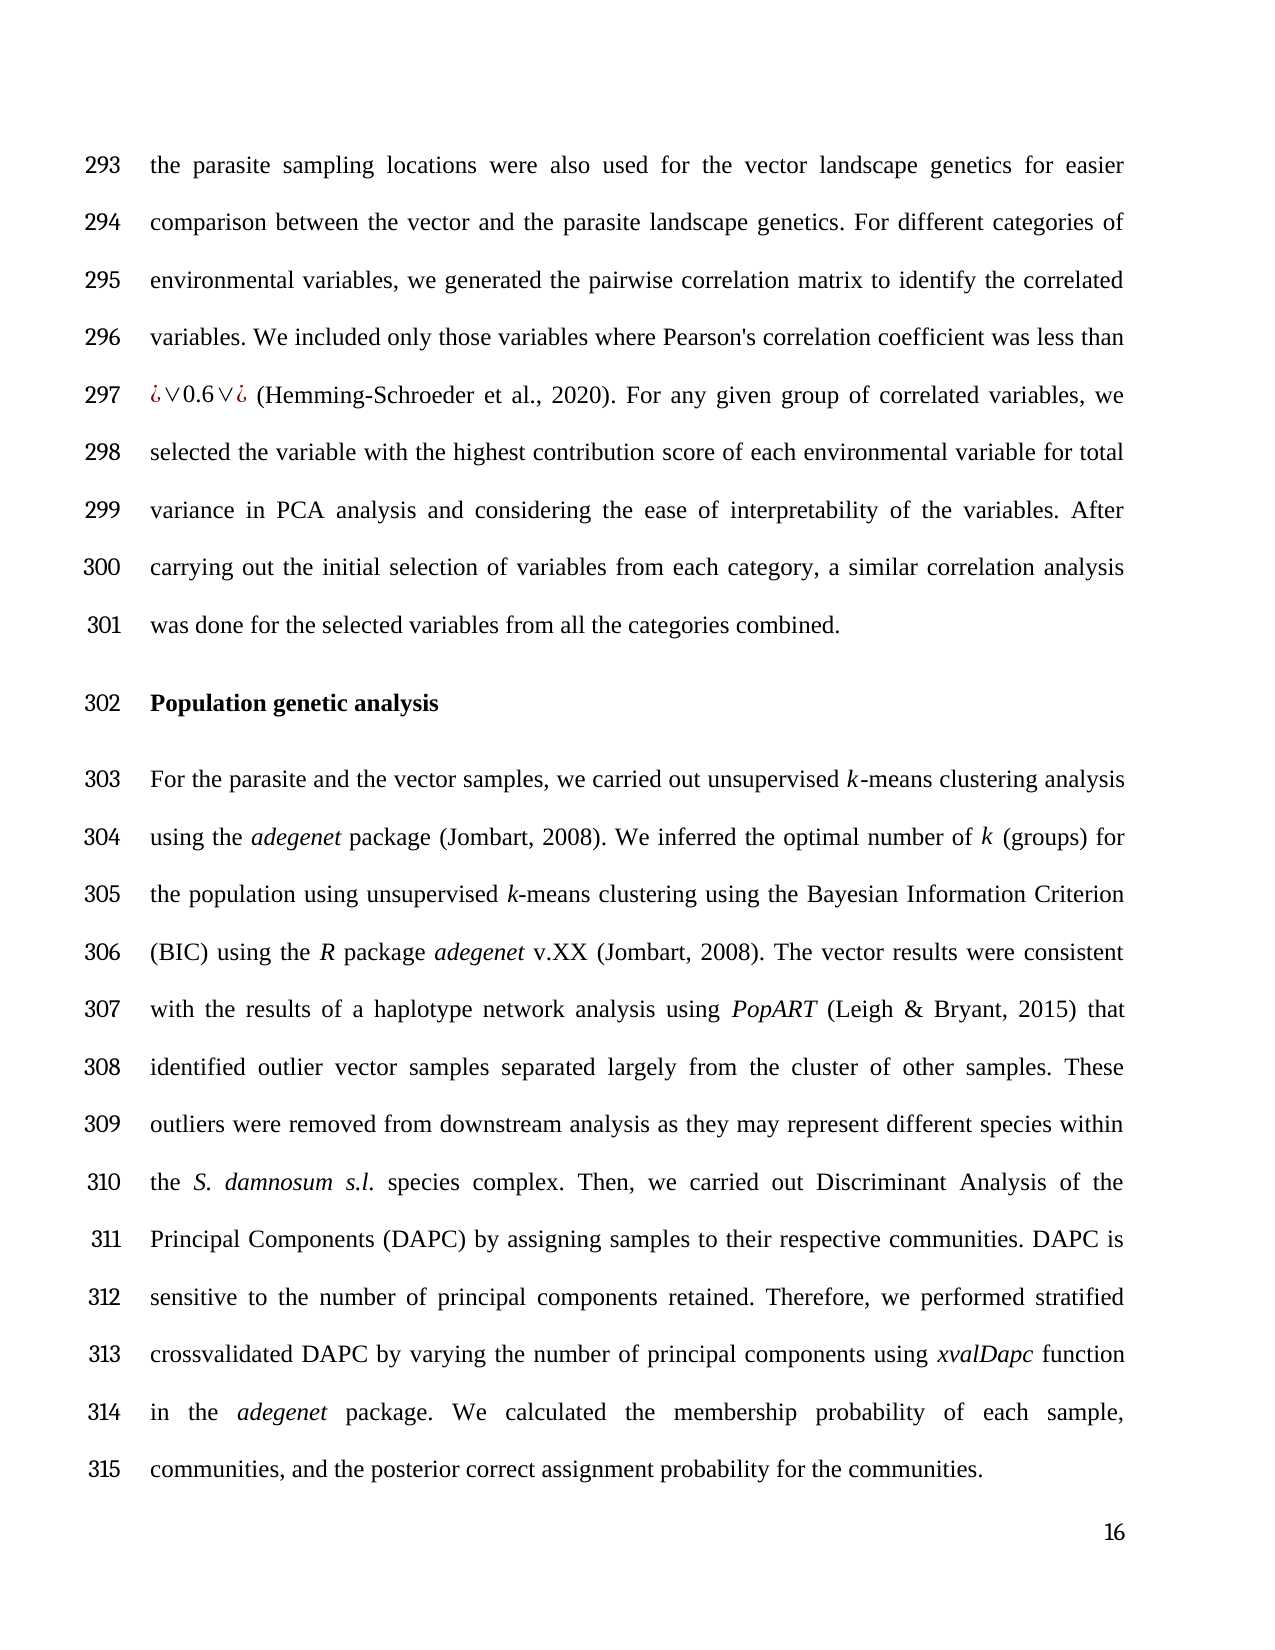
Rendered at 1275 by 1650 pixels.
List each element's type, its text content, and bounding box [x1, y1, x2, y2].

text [150, 150, 1125, 639]
subtitle Population genetic analysis [150, 688, 1125, 717]
text For the parasite and the vector samples, we carried out unsupervised -means clustering analysis using the adegenet package (Jombart, 2008). We inferred the optimal number of (groups) for the population using unsupervised k-means clustering using the Bayesian Information Criterion (BIC) using the R package adegenet v.XX (Jombart, 2008). The vector results were consistent with the results of a haplotype network analysis using PopART (Leigh & Bryant, 2015) that identified outlier vector samples separated largely from the cluster of other samples. These outliers were removed from downstream analysis as they may represent different species within the S. damnosum s.l. species complex. Then, we carried out Discriminant Analysis of the Principal Components (DAPC) by assigning samples to their respective communities. DAPC is sensitive to the number of principal components retained. Therefore, we performed stratified crossvalidated DAPC by varying the number of principal components using xvalDapc function in the adegenet package. We calculated the membership probability of each sample, communities, and the posterior correct assignment probability for the communities. [150, 764, 1125, 1483]
